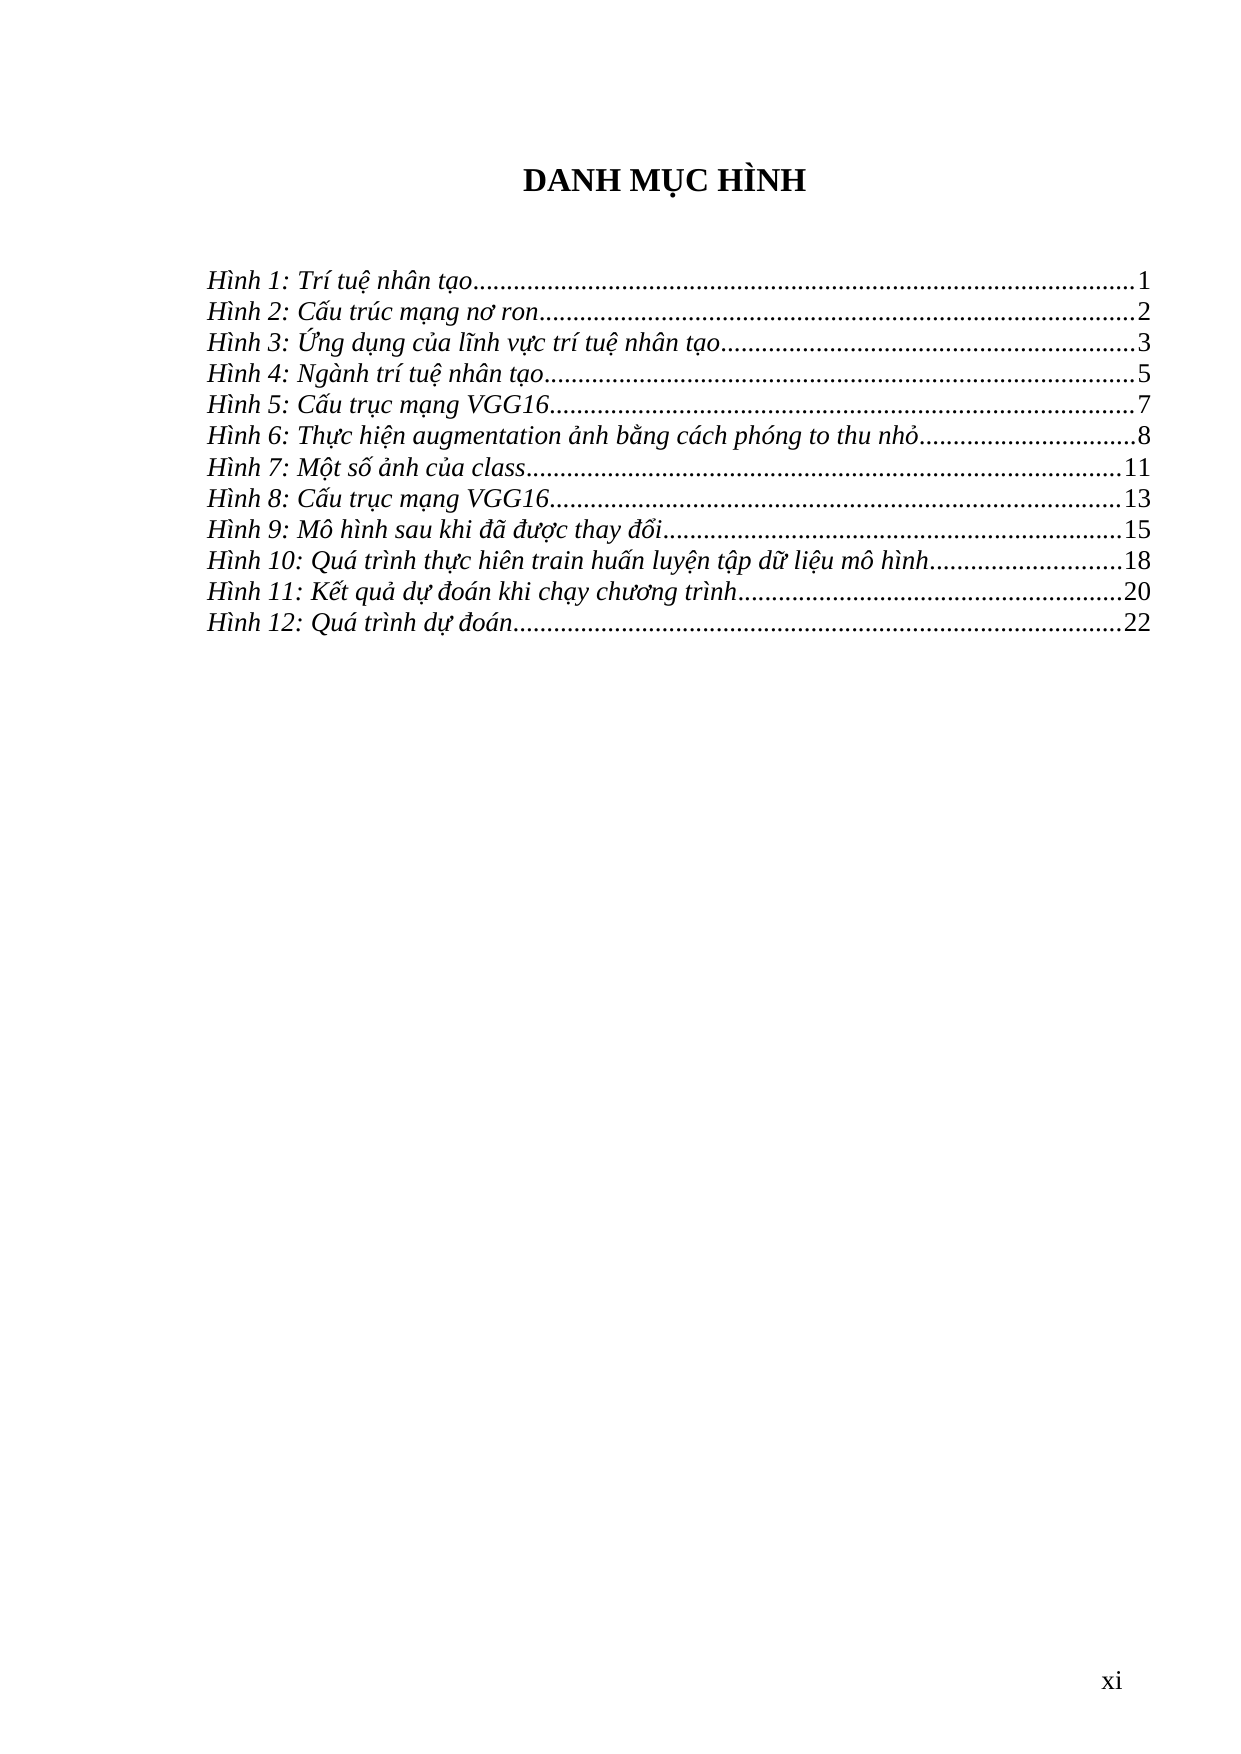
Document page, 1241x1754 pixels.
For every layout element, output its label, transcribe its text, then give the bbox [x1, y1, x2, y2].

text Hình 12: Quá trình dự đoán 22 [207, 606, 1122, 637]
text Hình 10: Quá trình thực hiên train huấn luyện tập dữ liệu mô hình 18 [207, 544, 1122, 575]
text Hình 11: Kết quả dự đoán khi chạy chương trình 20 [207, 575, 1122, 606]
text Hình 9: Mô hình sau khi đã được thay đổi 15 [207, 513, 1122, 544]
text Hình 6: Thực hiện augmentation ảnh bằng cách phóng to thu nhỏ 8 [207, 419, 1122, 451]
subtitle DANH MỤC HÌNH [207, 160, 1122, 198]
text Hình 8: Cấu trục mạng VGG16 13 [207, 482, 1122, 513]
text Hình 1: Trí tuệ nhân tạo 1 [207, 264, 1122, 295]
text Hình 3: Ứng dụng của lĩnh vực trí tuệ nhân tạo 3 [207, 326, 1122, 357]
text Hình 2: Cấu trúc mạng nơ ron 2 [207, 295, 1122, 326]
text Hình 7: Một số ảnh của class 11 [207, 451, 1122, 482]
text Hình 4: Ngành trí tuệ nhân tạo 5 [207, 357, 1122, 388]
text Hình 5: Cấu trục mạng VGG16 7 [207, 388, 1122, 419]
